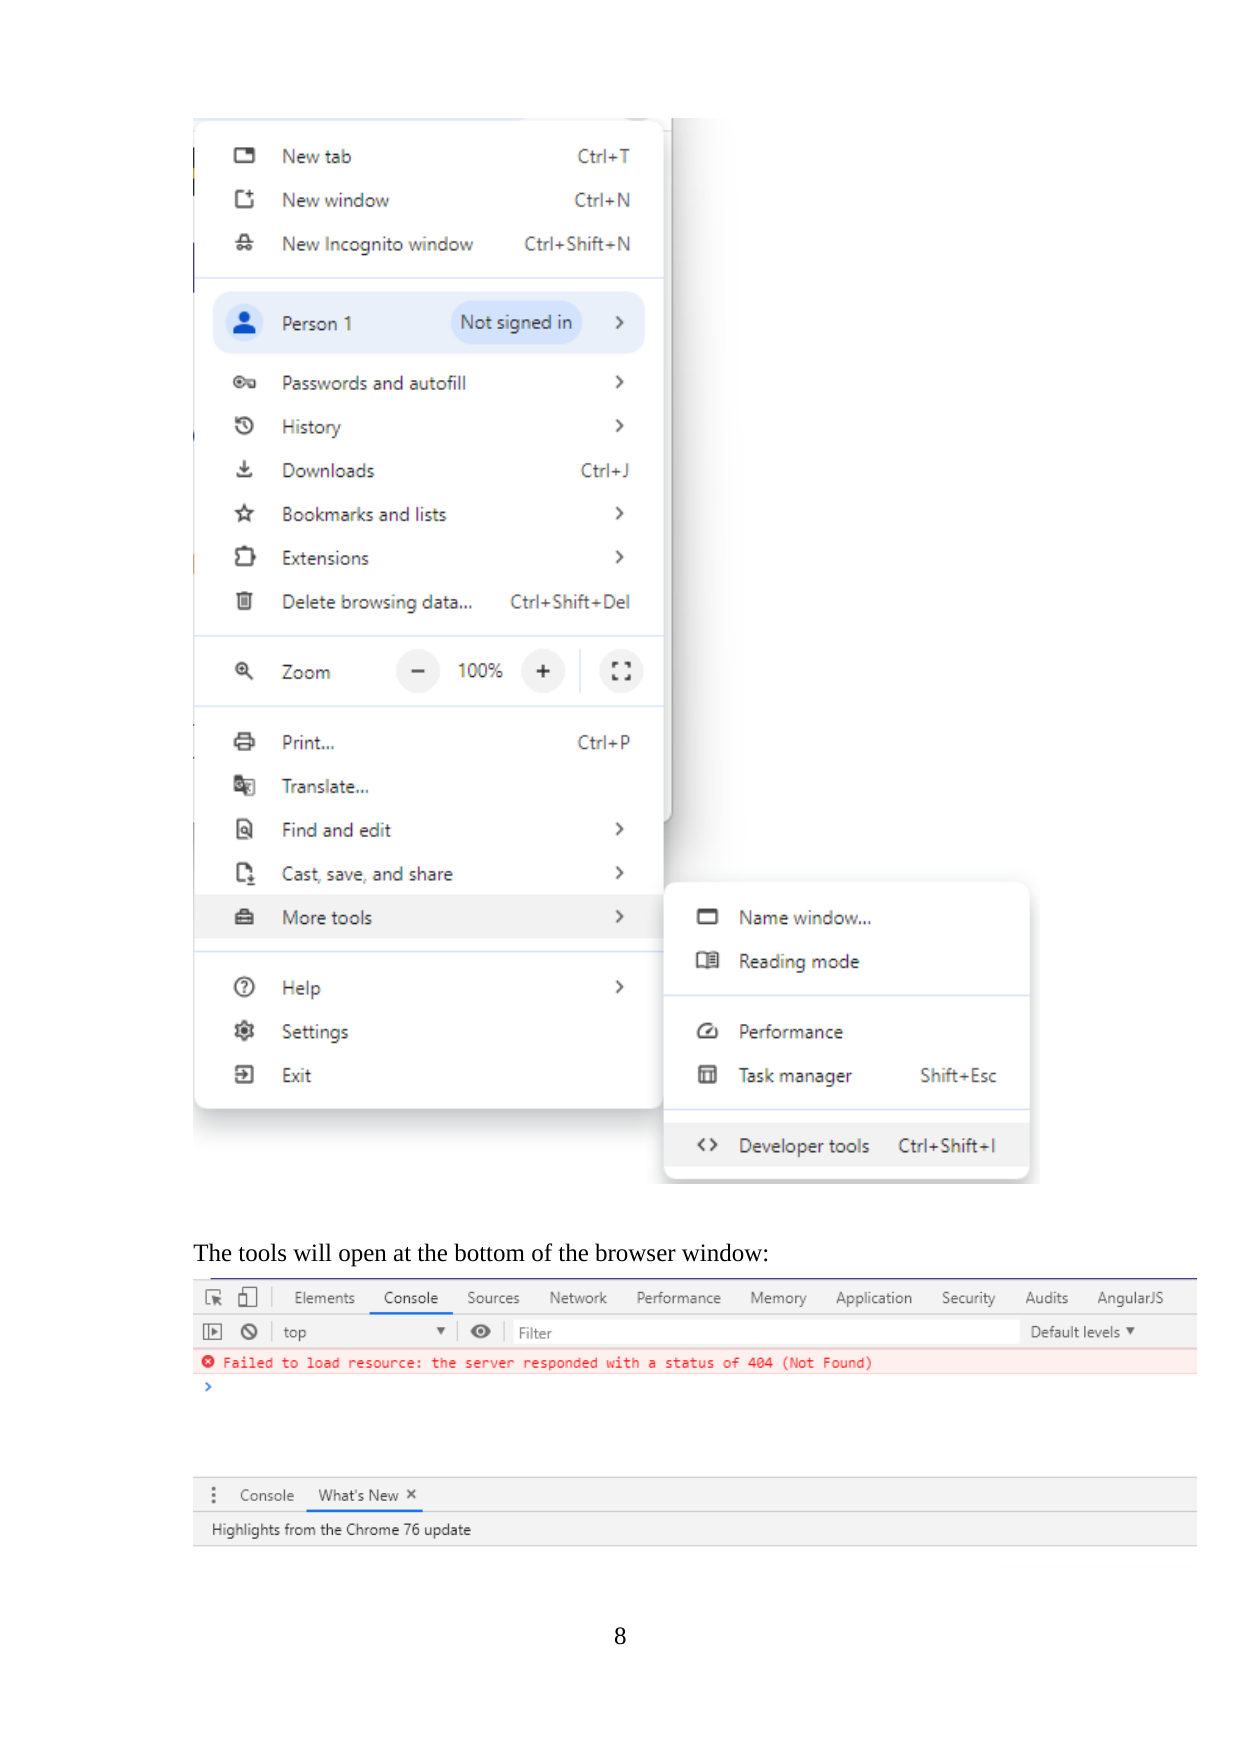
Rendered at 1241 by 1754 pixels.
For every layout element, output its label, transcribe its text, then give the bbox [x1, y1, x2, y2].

picture [193, 1278, 1198, 1568]
text The tools will open at the bottom of the browser window: [193, 1238, 1122, 1266]
picture [193, 118, 1040, 1184]
